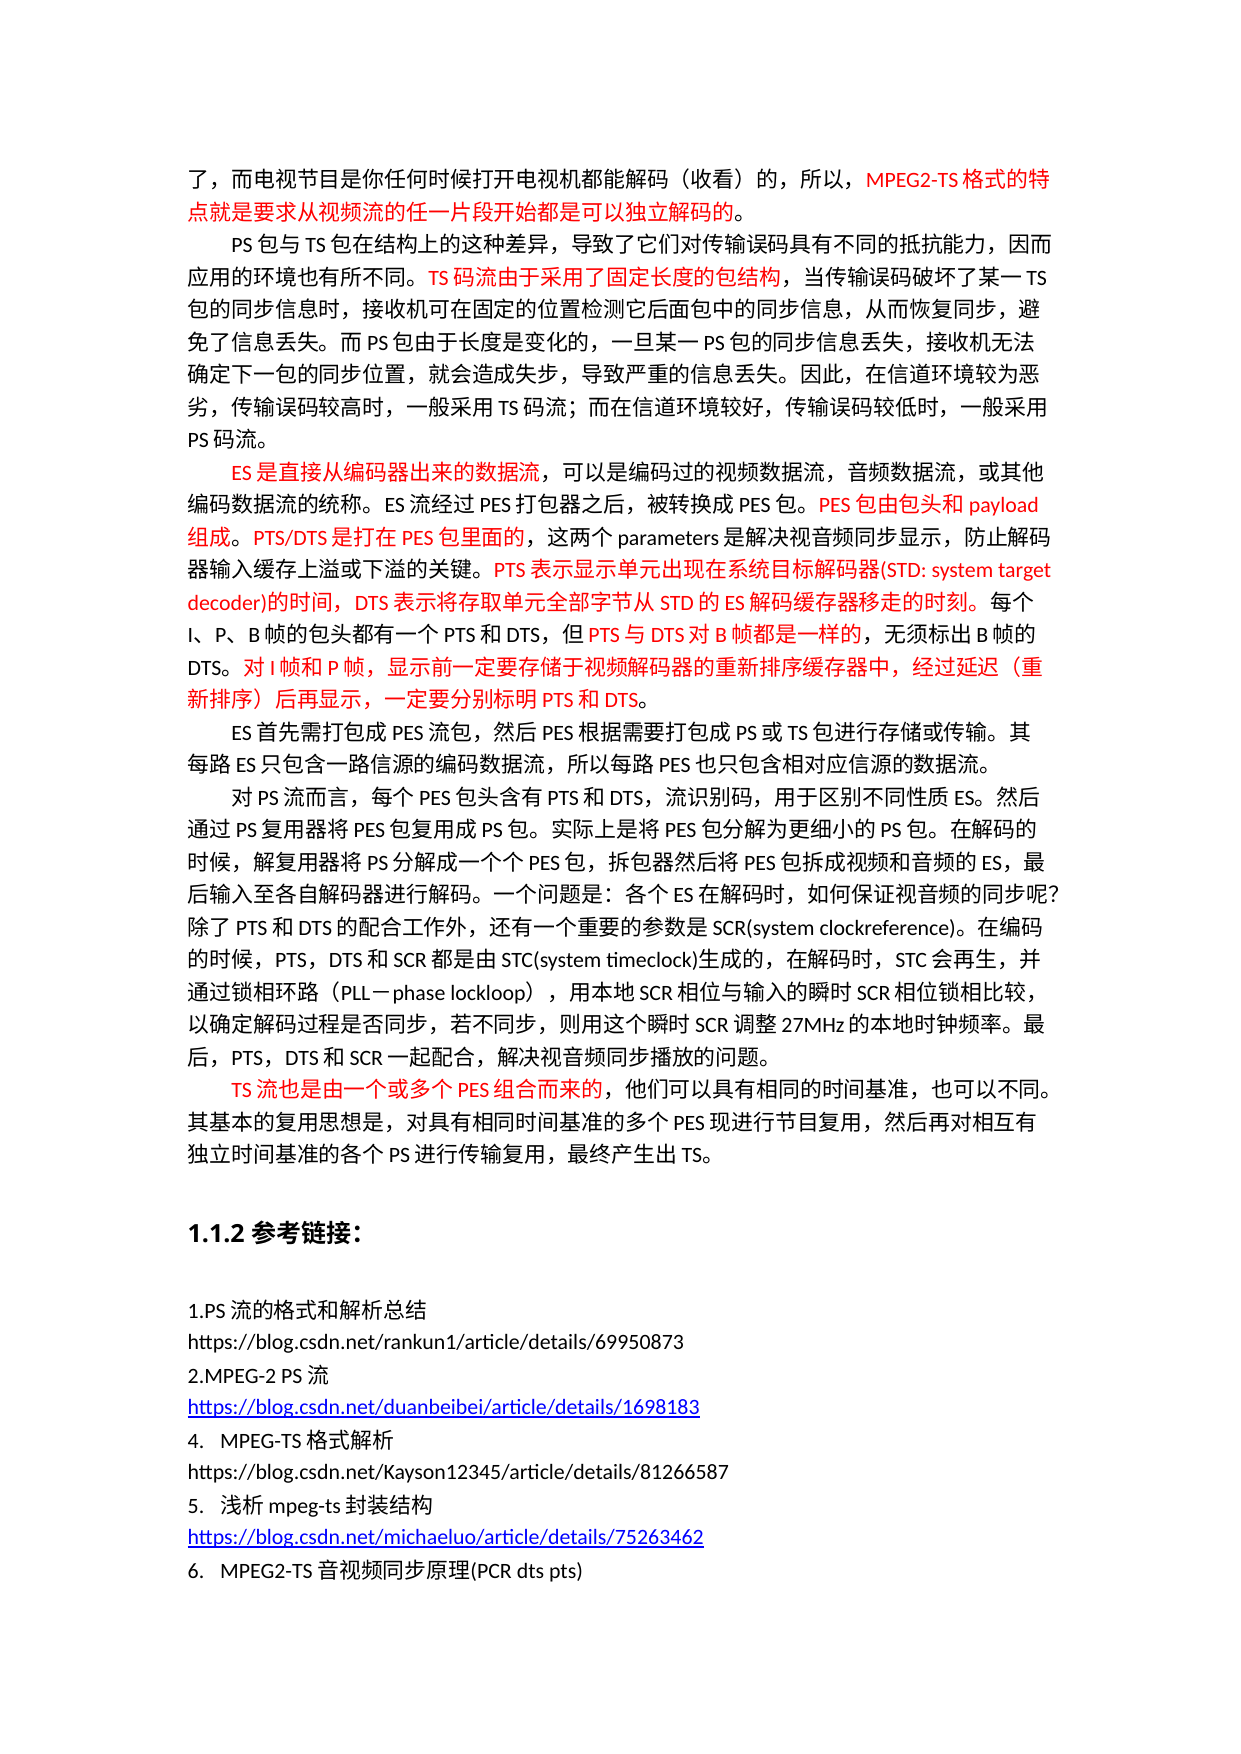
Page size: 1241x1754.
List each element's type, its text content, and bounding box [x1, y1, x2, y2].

list https://blog.csdn.net/rankun1/article/details/69950873 [187, 1325, 1053, 1358]
text ES是直接从编码器出来的数据流，可以是编码过的视频数据流，音频数据流，或其他编码数据流的统称。ES流经过PES打包器之后，被转换成PES包。PES包由包头和payload组成。PTS/DTS是打在PES包里面的，这两个parameters是解决视音频同步显示，防止解码器输入缓存上溢或下溢的关键。PTS表示显示单元出现在系统目标解码器(STD: system target [187, 454, 1053, 584]
list https://blog.csdn.net/duanbeibei/article/details/1698183 [187, 1390, 1053, 1423]
text ES首先需打包成PES流包，然后PES根据需要打包成PS或TS包进行存储或传输。其每路ES只包含一路信源的编码数据流，所以每路PES也只包含相对应信源的数据流。 [187, 714, 1053, 779]
list https://blog.csdn.net/michaeluo/article/details/75263462 [187, 1520, 1053, 1553]
list MPEG-TS 格式解析 [187, 1423, 1053, 1455]
list PS包与TS包在结构上的这种差异，导致了它们对传输误码具有不同的抵抗能力，因而应用的环境也有所不同。TS码流由于采用了固定长度的包结构，当传输误码破坏了某一TS包的同步信息时，接收机可在固定的位置检测它后面包中的同步信息，从而恢复同步，避免了信息丢失。而PS包由于长度是变化的，一旦某一PS包的同步信息丢失，接收机无法确定下一包的同步位置，就会造成失步，导致严重的信息丢失。因此，在信道环境较为恶劣，传输误码较高时，一般采用TS码流；而在信道环境较好，传输误码较低时，一般采用PS码流。 [187, 227, 1053, 454]
list 浅析mpeg-ts封装结构 [187, 1488, 1053, 1520]
text 对PS流而言，每个PES包头含有PTS和DTS，流识别码，用于区别不同性质ES。然后通过PS复用器将PES包复用成PS包。实际上是将PES包分解为更细小的PS包。在解码的时候，解复用器将PS分解成一个个PES包，拆包器然后将PES包拆成视频和音频的ES，最后输入至各自解码器进行解码。一个问题是：各个ES在解码时，如何保证视音频的同步呢？除了PTS和DTS的配合工作外，还有一个重要的参数是SCR(system clockreference)。在编码的时候，PTS，DTS和SCR都是由STC(system timeclock)生成的，在解码时，STC会再生，并通过锁相环路（PLL－phase lockloop），用本地SCR相位与输入的瞬时SCR相位锁相比较，以确定解码过程是否同步，若不同步，则用这个瞬时SCR调整27MHz的本地时钟频率。最后，PTS，DTS和SCR一起配合，解决视音频同步播放的问题。 [187, 779, 1053, 1072]
list 1.PS流的格式和解析总结 [187, 1293, 1053, 1325]
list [187, 162, 1053, 227]
list https://blog.csdn.net/Kayson12345/article/details/81266587 [187, 1455, 1053, 1488]
subtitle 1.1.2 参考链接： [187, 1199, 1053, 1264]
text decoder)的时间，DTS表示将存取单元全部字节从STD的ES解码缓存器移走的时刻。每个I、P、B帧的包头都有一个PTS和DTS，但PTS与DTS对B帧都是一样的，无须标出B帧的DTS。对I帧和P帧，显示前一定要存储于视频解码器的重新排序缓存器中，经过延迟（重新排序）后再显示，一定要分别标明PTS和DTS。 [187, 584, 1053, 714]
text TS流也是由一个或多个PES组合而来的，他们可以具有相同的时间基准，也可以不同。其基本的复用思想是，对具有相同时间基准的多个PES现进行节目复用，然后再对相互有独立时间基准的各个PS进行传输复用，最终产生出TS。 [187, 1072, 1053, 1169]
list MPEG2-TS音视频同步原理(PCR dts pts) [187, 1553, 1053, 1585]
list 2.MPEG-2 PS流 [187, 1358, 1053, 1390]
